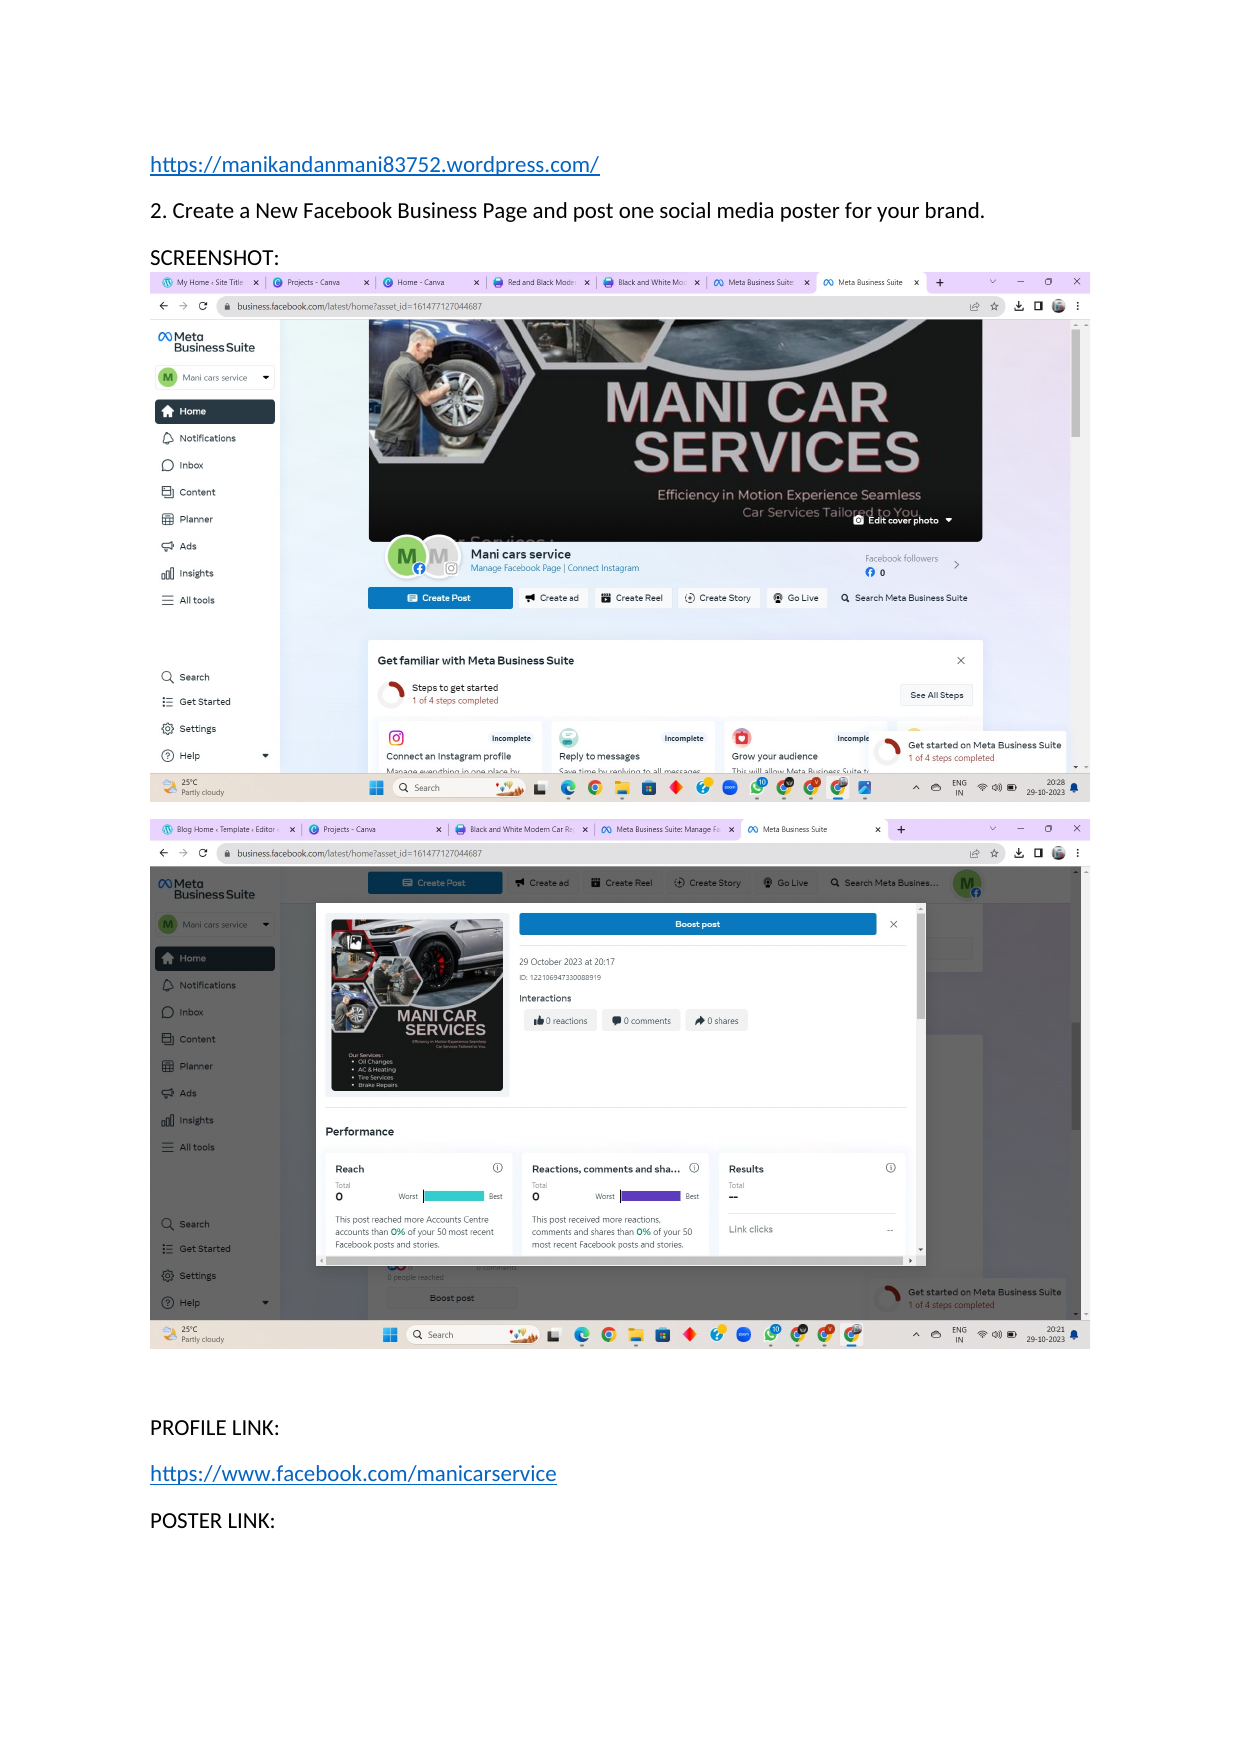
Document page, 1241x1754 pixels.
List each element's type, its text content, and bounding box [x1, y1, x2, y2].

text https://www.facebook.com/manicarservice [150, 1459, 1090, 1487]
text POSTER LINK: [150, 1506, 1090, 1534]
picture [150, 272, 1091, 802]
text https://manikandanmani83752.wordpress.com/ [150, 150, 1090, 178]
text SCREENSHOT: [150, 243, 1090, 272]
text PROFILE LINK: [150, 1413, 1090, 1441]
picture [150, 819, 1091, 1349]
text 2. Create a New Facebook Business Page and post one social media poster for your brand. [150, 196, 1090, 224]
